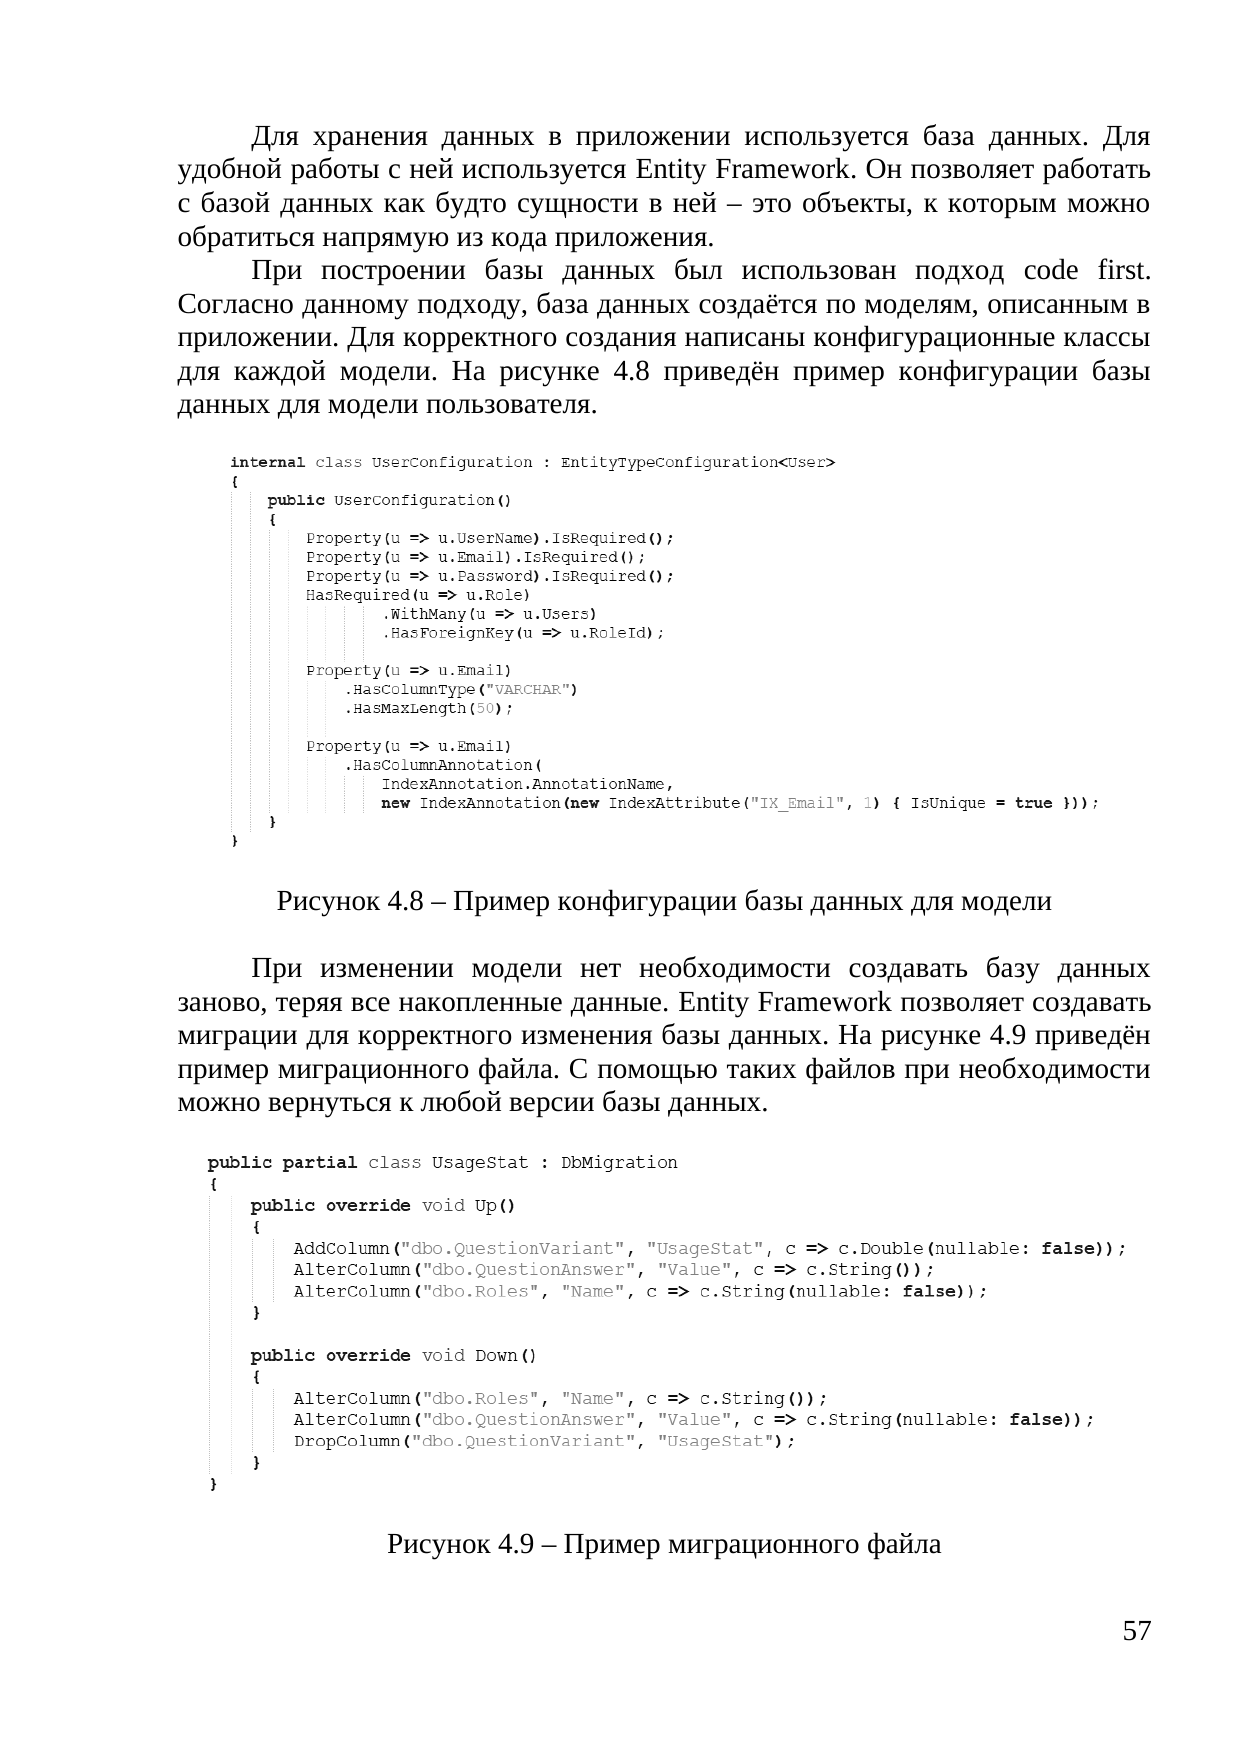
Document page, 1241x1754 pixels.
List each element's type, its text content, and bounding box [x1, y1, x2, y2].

text Рисунок 4.8 – Пример конфигурации базы данных для модели [177, 883, 1152, 917]
text При изменении модели нет необходимости создавать базу данных заново, теряя все накопленные данные. Entity Framework позволяет создавать миграции для корректного изменения базы данных. На рисунке 4.9 приведён пример миграционного файла. С помощью таких файлов при необходимости можно вернуться к любой версии базы данных. [177, 950, 1152, 1118]
text Рисунок 4.9 – Пример миграционного файла [177, 1526, 1152, 1560]
text При построении базы данных был использован подход code first. Согласно данному подходу, база данных создаётся по моделям, описанным в приложении. Для корректного создания написаны конфигурационные классы для каждой модели. На рисунке 4.8 приведён пример конфигурации базы данных для модели пользователя. [177, 252, 1152, 420]
text Для хранения данных в приложении используется база данных. Для удобной работы с ней используется Entity Framework. Он позволяет работать с базой данных как будто сущности в ней – это объекты, к которым можно обратиться напрямую из кода приложения. [177, 118, 1152, 252]
